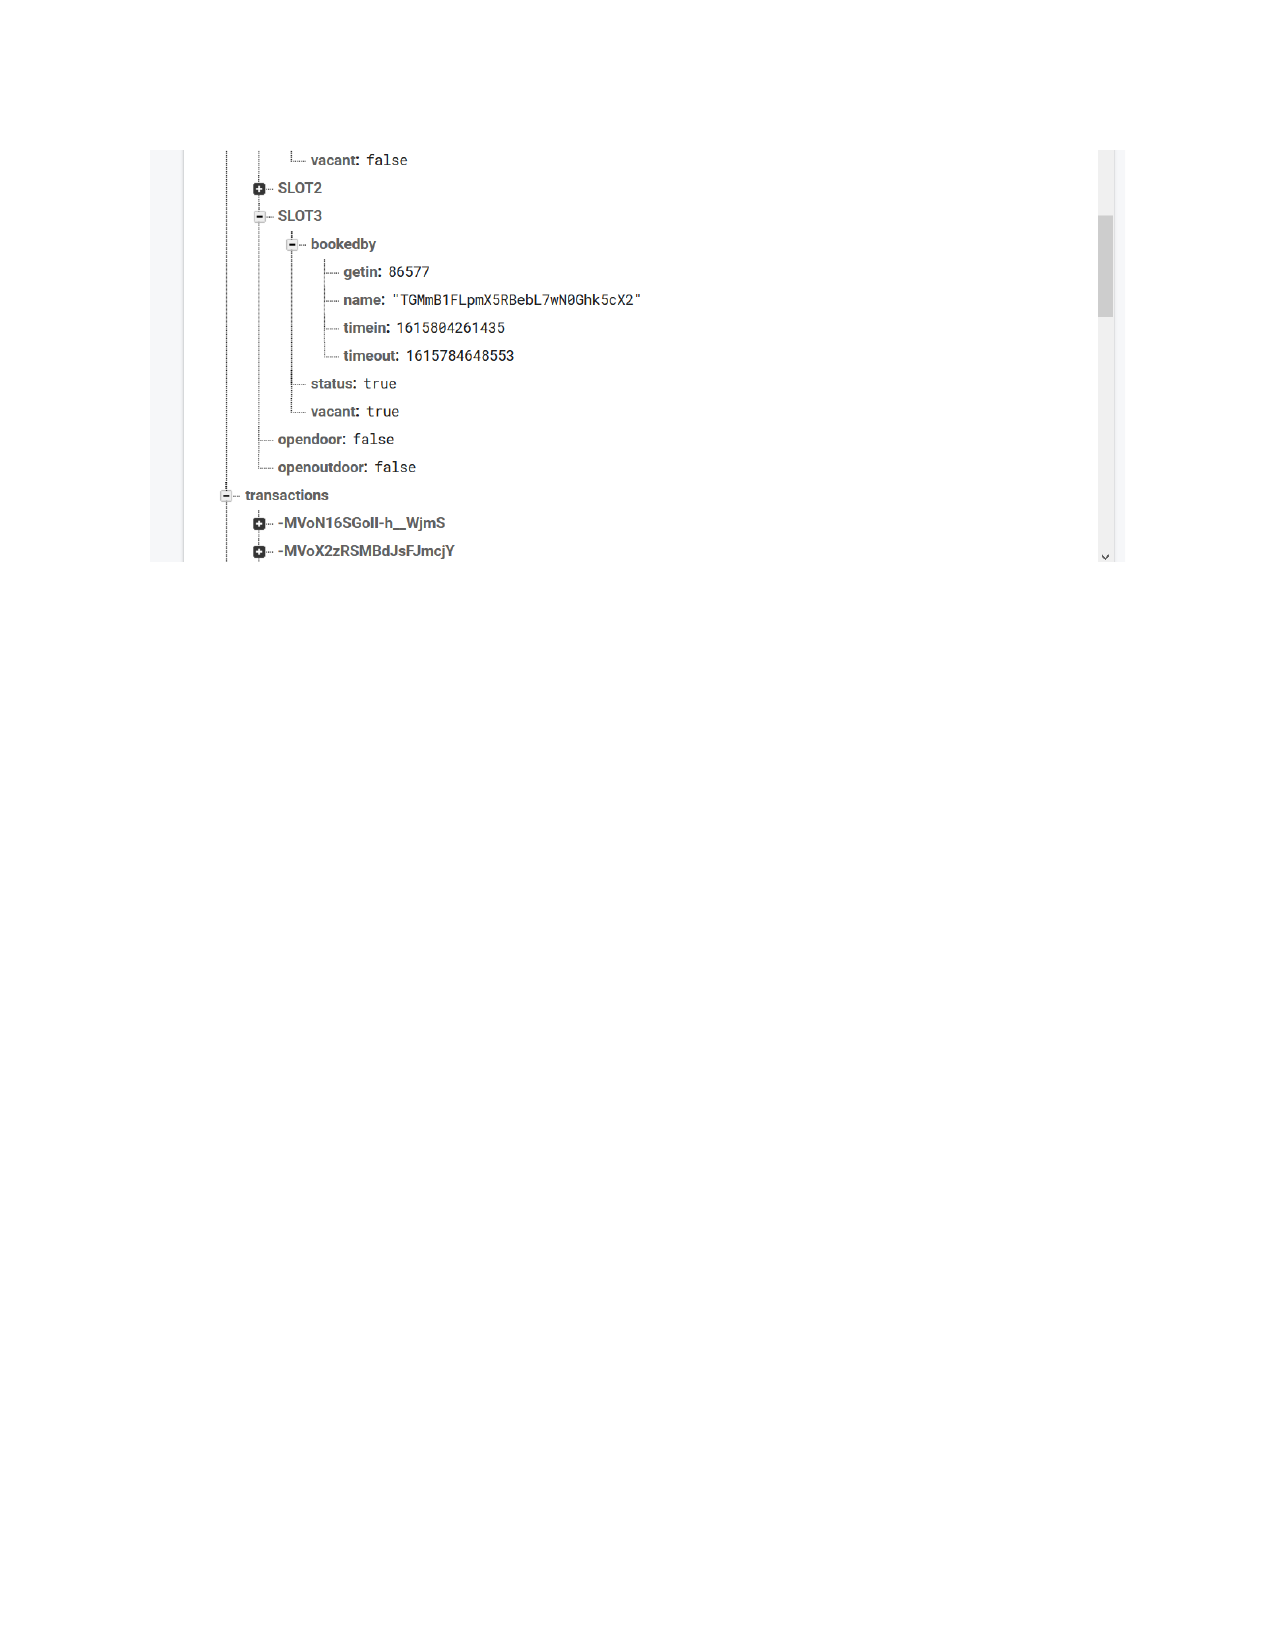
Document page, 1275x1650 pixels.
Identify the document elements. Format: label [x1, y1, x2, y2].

picture [150, 150, 1125, 562]
